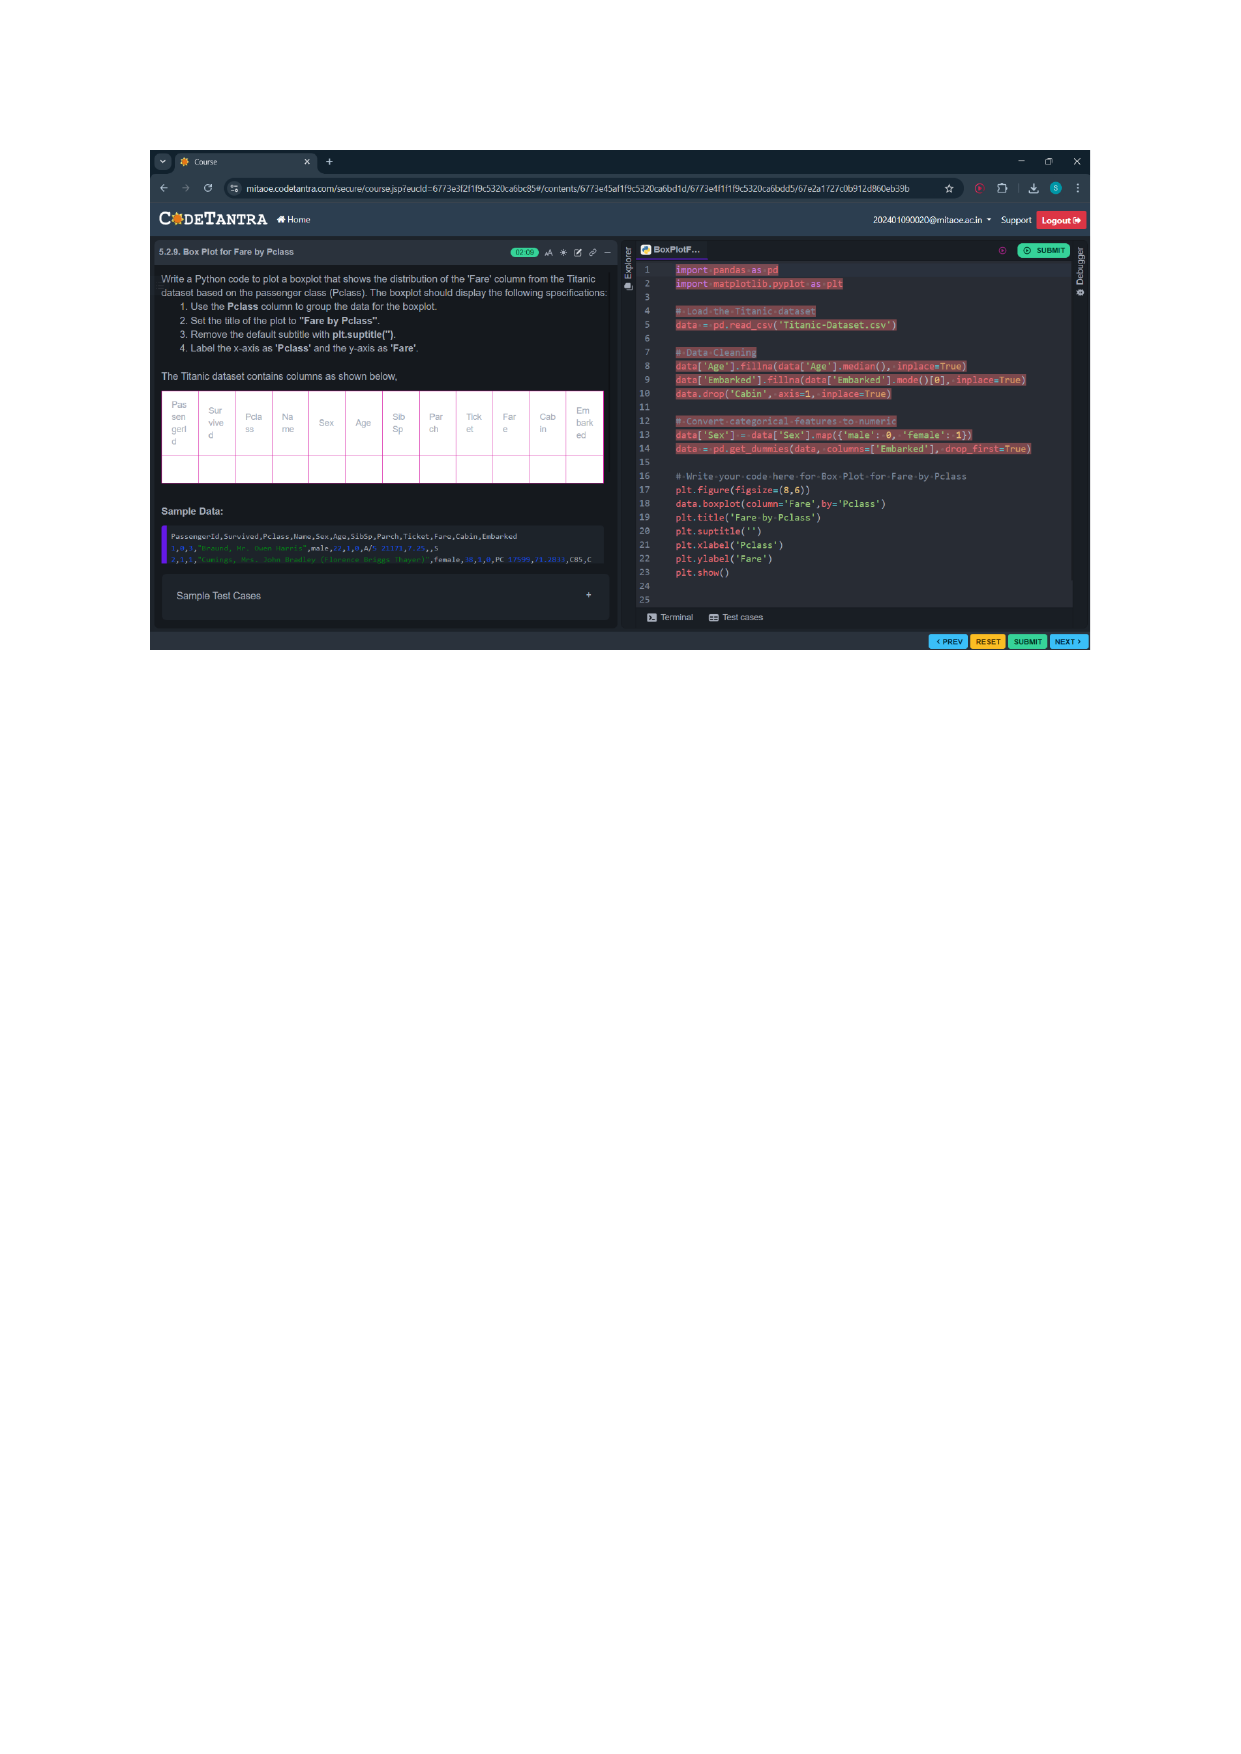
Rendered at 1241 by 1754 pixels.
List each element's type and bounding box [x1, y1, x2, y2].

picture [150, 150, 1091, 650]
